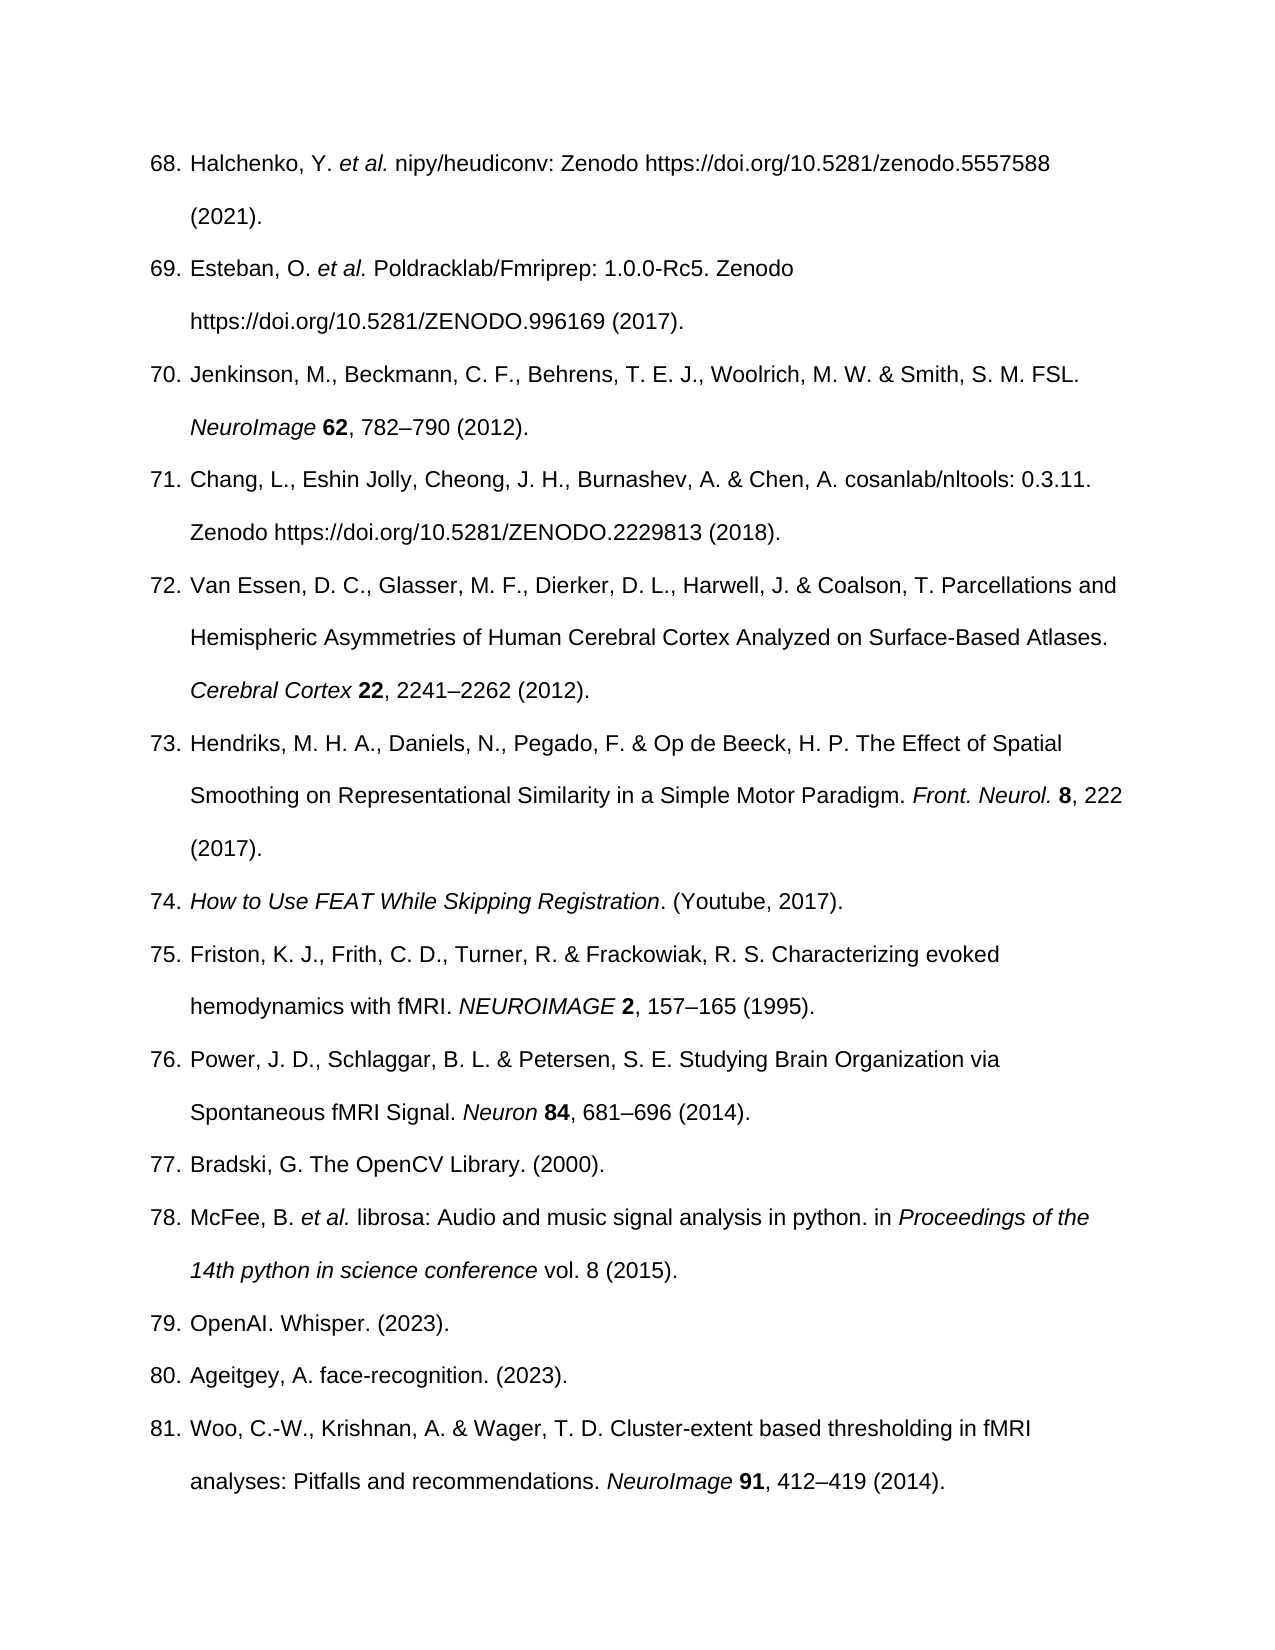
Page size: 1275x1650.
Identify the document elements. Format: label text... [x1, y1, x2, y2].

text 78. McFee, B. et al. librosa: Audio and music signal analysis in python. in Proceedings of the 14th python in science conference vol. 8 (2015). [150, 1204, 1125, 1283]
text 81. Woo, C.-W., Krishnan, A. & Wager, T. D. Cluster-extent based thresholding in fMRI analyses: Pitfalls and recommendations. NeuroImage 91, 412–419 (2014). [150, 1415, 1125, 1494]
text 75. Friston, K. J., Frith, C. D., Turner, R. & Frackowiak, R. S. Characterizing evoked hemodynamics with fMRI. NEUROIMAGE 2, 157–165 (1995). [150, 941, 1125, 1020]
text 76. Power, J. D., Schlaggar, B. L. & Petersen, S. E. Studying Brain Organization via Spontaneous fMRI Signal. Neuron 84, 681–696 (2014). [150, 1046, 1125, 1125]
text 80. Ageitgey, A. face-recognition. (2023). [150, 1362, 1125, 1389]
text 69. Esteban, O. et al. Poldracklab/Fmriprep: 1.0.0-Rc5. Zenodo https://doi.org/10.5281/ZENODO.996169 (2017). [150, 255, 1125, 334]
text 72. Van Essen, D. C., Glasser, M. F., Dierker, D. L., Harwell, J. & Coalson, T. Parcellations and Hemispheric Asymmetries of Human Cerebral Cortex Analyzed on Surface-Based Atlases. Cerebral Cortex 22, 2241–2262 (2012). [150, 572, 1125, 703]
text 70. Jenkinson, M., Beckmann, C. F., Behrens, T. E. J., Woolrich, M. W. & Smith, S. M. FSL. NeuroImage 62, 782–790 (2012). [150, 361, 1125, 440]
text 73. Hendriks, M. H. A., Daniels, N., Pegado, F. & Op de Beeck, H. P. The Effect of Spatial Smoothing on Representational Similarity in a Simple Motor Paradigm. Front. Neurol. 8, 222 (2017). [150, 730, 1125, 862]
text 68. Halchenko, Y. et al. nipy/heudiconv: Zenodo https://doi.org/10.5281/zenodo.5557588 (2021). [150, 150, 1125, 229]
text 74. How to Use FEAT While Skipping Registration. (Youtube, 2017). [150, 888, 1125, 914]
text 77. Bradski, G. The OpenCV Library. (2000). [150, 1151, 1125, 1178]
text 71. Chang, L., Eshin Jolly, Cheong, J. H., Burnashev, A. & Chen, A. cosanlab/nltools: 0.3.11. Zenodo https://doi.org/10.5281/ZENODO.2229813 (2018). [150, 466, 1125, 545]
text 79. OpenAI. Whisper. (2023). [150, 1309, 1125, 1336]
